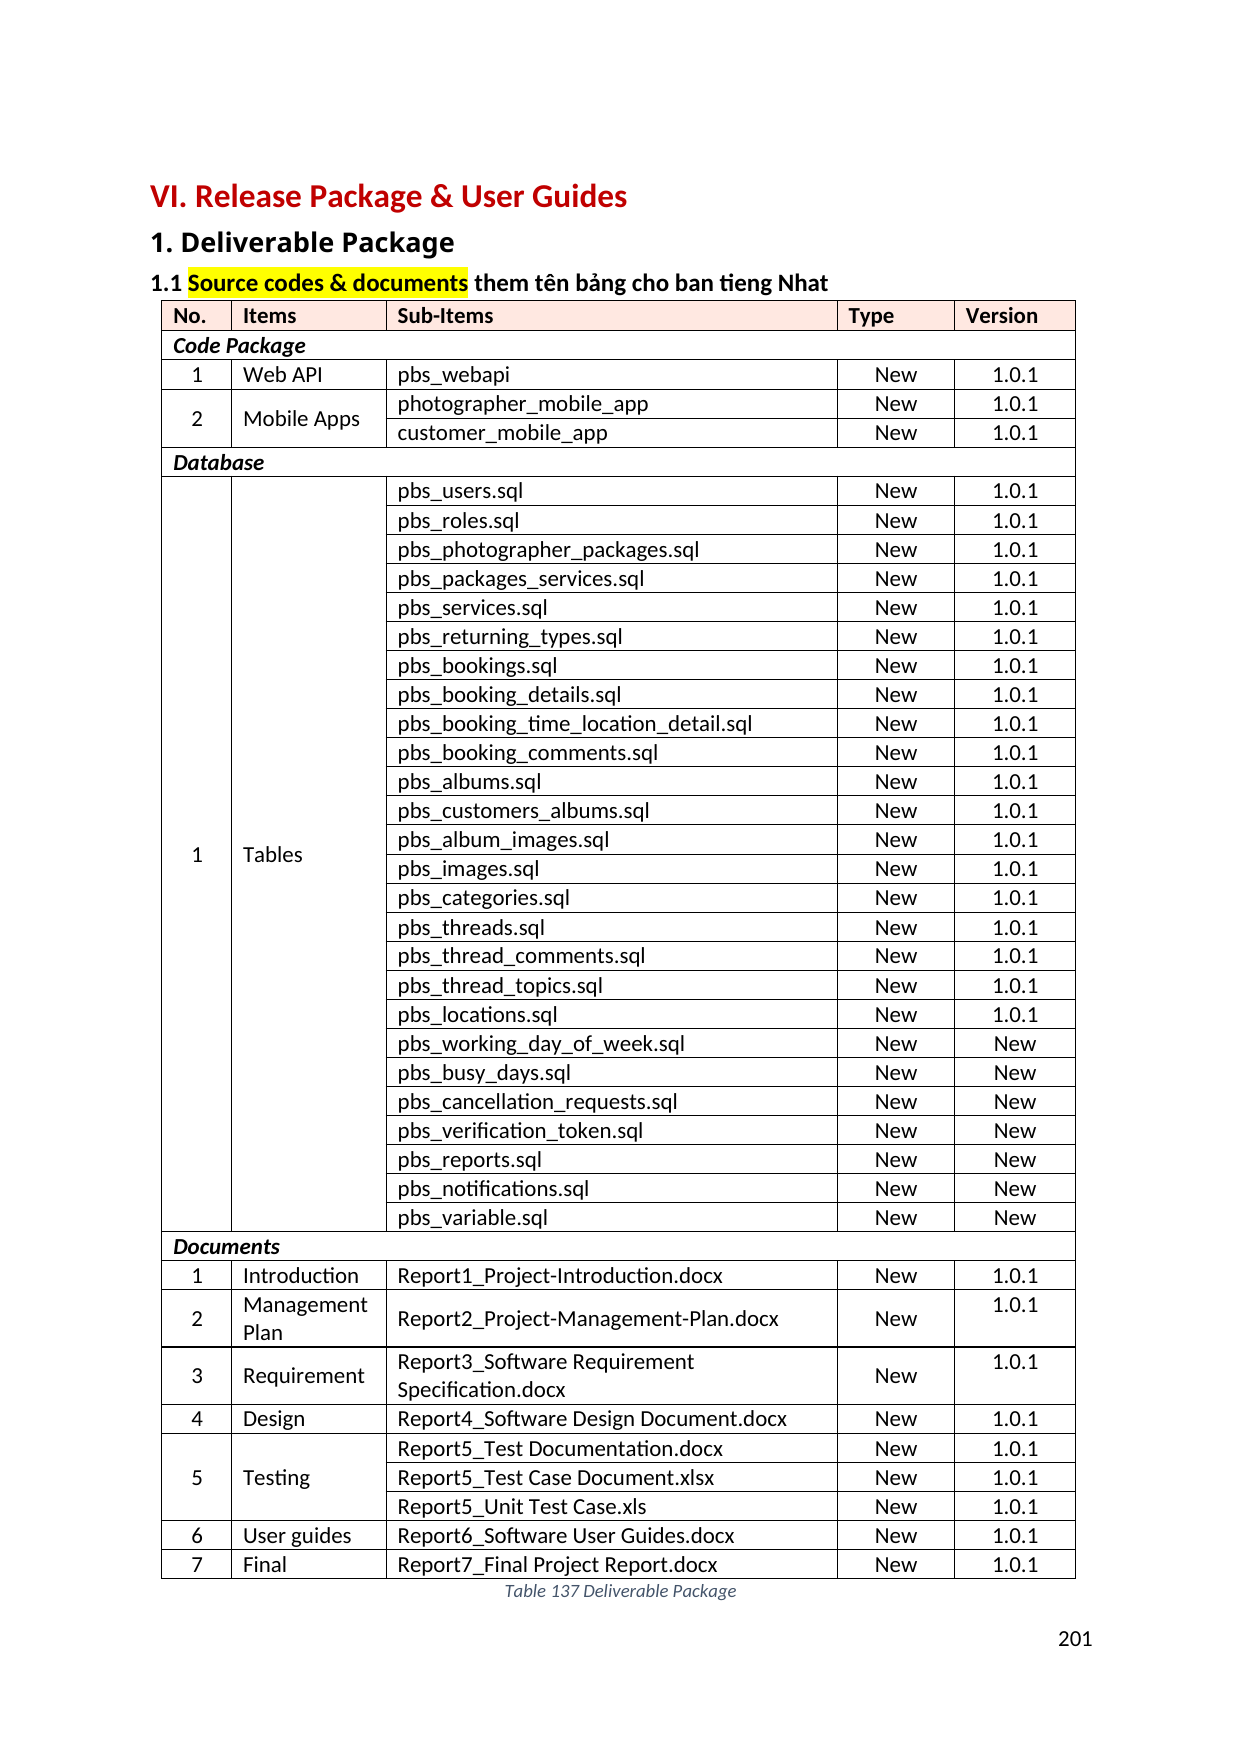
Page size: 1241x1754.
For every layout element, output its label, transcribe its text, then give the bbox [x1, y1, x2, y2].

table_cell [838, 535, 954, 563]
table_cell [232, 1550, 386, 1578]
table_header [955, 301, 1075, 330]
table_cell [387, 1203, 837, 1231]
subtitle VI. Release Package & User Guides [150, 175, 1093, 216]
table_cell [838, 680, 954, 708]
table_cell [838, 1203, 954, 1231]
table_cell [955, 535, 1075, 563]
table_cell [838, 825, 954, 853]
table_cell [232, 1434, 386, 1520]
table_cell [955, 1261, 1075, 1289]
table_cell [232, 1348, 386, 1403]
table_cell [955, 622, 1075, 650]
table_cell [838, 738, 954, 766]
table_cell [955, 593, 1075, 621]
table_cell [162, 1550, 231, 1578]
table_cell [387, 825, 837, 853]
subtitle 1. Deliverable Package [150, 223, 1093, 260]
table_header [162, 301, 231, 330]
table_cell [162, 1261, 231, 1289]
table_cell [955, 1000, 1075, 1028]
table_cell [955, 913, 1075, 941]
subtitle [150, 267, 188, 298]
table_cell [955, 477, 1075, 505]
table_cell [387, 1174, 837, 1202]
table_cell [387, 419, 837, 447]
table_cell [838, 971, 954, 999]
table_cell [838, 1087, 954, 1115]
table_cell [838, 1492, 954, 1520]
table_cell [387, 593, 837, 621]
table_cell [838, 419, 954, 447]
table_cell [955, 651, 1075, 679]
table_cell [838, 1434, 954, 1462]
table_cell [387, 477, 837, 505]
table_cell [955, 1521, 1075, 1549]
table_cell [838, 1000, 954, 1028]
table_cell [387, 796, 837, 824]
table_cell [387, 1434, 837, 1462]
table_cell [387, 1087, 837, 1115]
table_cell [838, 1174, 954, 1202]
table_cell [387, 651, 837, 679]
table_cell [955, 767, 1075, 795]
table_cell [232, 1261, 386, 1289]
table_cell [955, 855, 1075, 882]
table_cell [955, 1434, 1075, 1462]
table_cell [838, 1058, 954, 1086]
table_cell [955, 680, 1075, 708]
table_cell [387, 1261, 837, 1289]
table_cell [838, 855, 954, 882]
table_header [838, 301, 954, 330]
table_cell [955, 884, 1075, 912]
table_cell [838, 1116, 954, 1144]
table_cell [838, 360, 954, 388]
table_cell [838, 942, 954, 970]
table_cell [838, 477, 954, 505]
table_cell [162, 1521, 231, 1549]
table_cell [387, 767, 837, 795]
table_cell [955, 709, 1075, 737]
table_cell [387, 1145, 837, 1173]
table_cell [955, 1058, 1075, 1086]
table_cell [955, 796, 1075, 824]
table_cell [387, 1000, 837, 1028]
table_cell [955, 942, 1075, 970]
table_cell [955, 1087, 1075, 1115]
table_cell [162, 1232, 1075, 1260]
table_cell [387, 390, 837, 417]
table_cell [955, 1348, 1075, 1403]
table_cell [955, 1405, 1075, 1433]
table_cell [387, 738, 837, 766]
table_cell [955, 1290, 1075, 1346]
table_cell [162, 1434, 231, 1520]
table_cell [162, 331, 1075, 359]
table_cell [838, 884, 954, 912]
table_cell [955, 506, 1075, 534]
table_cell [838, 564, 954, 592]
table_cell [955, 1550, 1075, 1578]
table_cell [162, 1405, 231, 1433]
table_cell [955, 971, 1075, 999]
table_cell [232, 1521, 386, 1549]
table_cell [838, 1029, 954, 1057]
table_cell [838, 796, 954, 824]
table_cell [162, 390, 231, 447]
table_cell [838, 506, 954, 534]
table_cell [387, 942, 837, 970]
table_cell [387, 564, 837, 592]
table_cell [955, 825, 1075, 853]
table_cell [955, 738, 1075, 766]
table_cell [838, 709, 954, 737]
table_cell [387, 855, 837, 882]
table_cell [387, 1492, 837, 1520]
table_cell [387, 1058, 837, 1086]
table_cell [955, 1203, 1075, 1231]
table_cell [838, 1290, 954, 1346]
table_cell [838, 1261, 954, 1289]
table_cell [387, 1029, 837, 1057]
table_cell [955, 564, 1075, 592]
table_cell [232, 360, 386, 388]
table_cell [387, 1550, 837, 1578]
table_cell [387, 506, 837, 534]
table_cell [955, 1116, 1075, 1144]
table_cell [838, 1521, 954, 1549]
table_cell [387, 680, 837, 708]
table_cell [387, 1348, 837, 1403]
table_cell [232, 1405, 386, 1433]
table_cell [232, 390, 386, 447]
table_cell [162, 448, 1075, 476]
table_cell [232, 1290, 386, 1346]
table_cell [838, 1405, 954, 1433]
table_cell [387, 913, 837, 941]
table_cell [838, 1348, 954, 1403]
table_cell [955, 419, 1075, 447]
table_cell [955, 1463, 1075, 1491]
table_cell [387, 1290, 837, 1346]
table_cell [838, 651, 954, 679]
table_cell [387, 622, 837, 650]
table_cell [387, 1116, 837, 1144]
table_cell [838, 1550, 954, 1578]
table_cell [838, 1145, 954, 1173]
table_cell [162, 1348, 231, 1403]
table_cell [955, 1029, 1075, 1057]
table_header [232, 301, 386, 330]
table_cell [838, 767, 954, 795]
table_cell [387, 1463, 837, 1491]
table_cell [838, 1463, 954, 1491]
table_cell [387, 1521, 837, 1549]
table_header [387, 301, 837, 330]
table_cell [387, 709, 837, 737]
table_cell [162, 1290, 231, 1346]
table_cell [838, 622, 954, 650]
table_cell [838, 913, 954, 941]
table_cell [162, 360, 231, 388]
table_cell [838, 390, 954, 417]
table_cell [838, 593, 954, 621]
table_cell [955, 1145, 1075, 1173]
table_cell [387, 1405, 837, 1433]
subtitle 1.1 Source codes & documents them tên bảng cho ban tieng Nhat [468, 267, 1093, 298]
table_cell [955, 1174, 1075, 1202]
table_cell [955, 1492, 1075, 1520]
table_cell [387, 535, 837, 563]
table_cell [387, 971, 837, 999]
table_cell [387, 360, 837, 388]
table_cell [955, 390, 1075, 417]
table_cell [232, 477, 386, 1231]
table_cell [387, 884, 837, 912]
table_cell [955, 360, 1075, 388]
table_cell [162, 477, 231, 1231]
